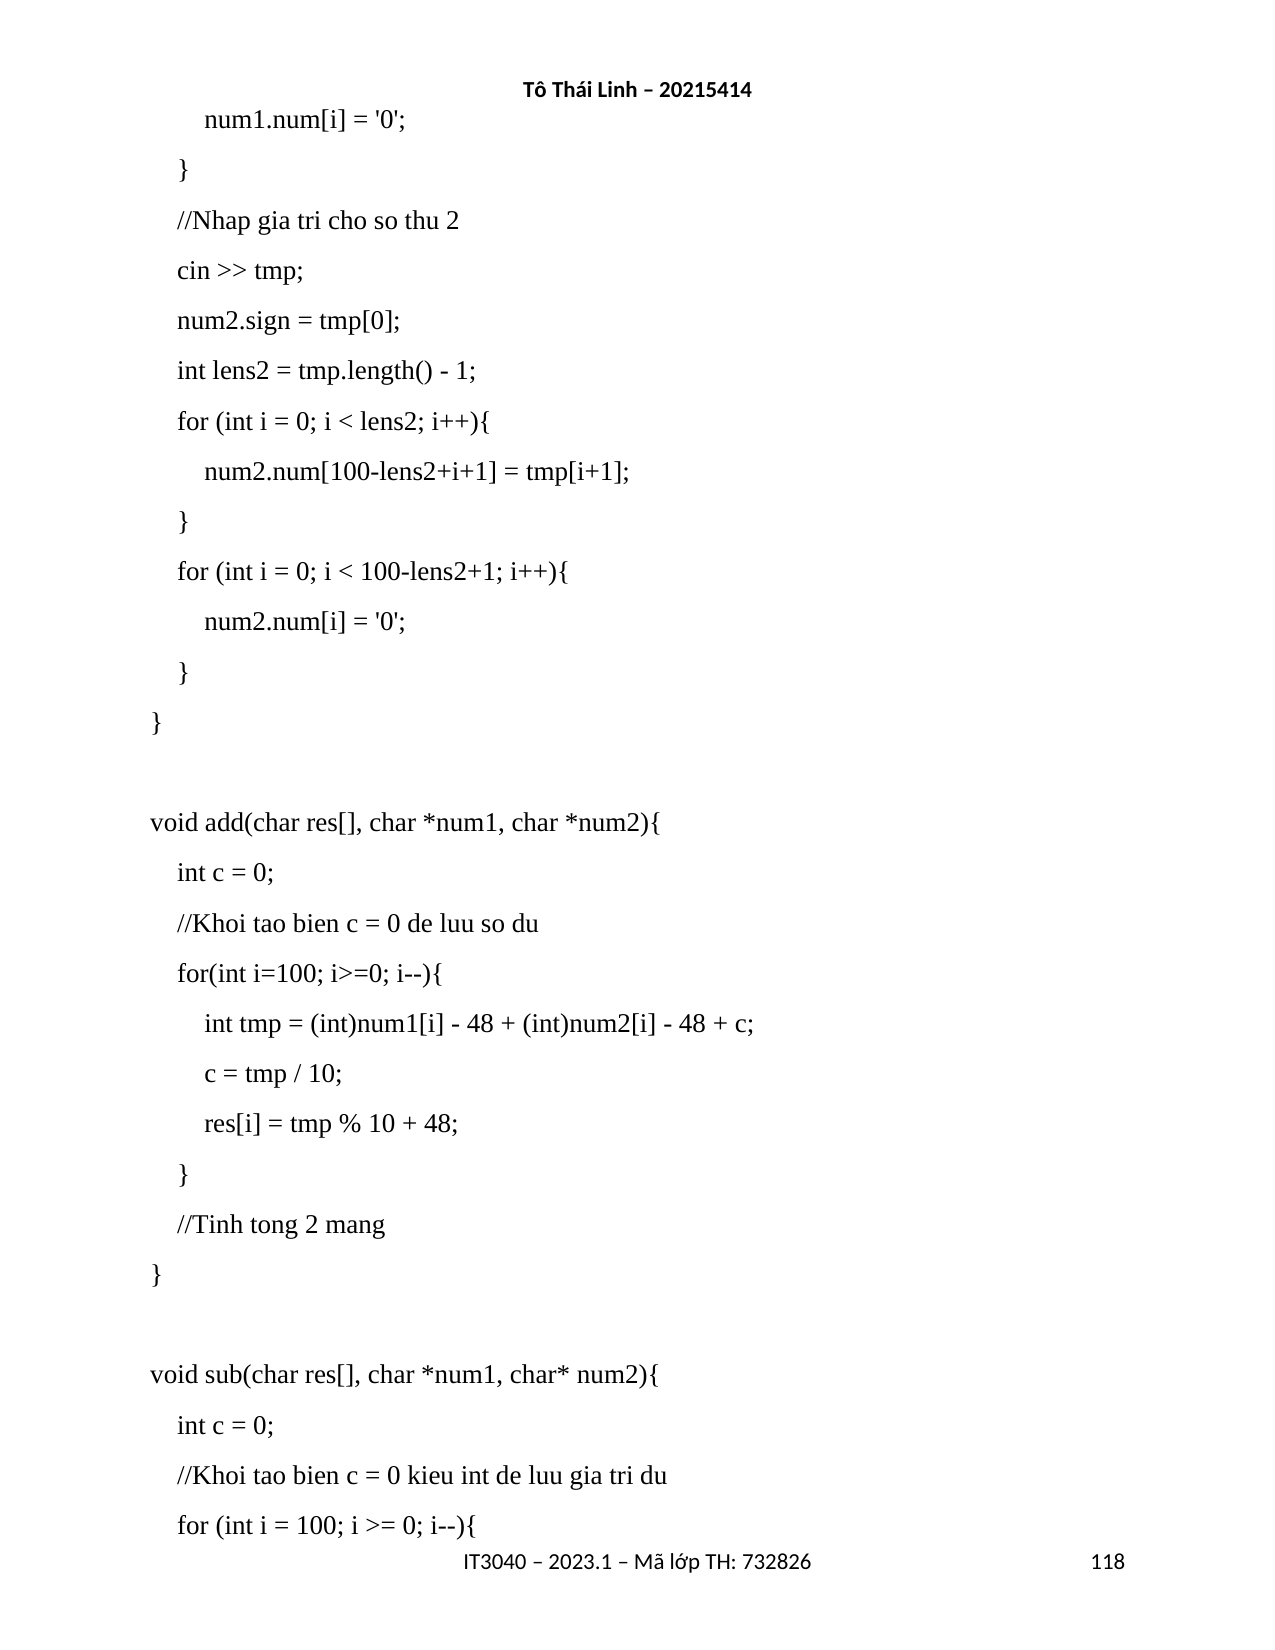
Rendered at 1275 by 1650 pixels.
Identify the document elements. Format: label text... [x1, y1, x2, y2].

text void sub(char res[], char *num1, char* num2){ [150, 1359, 1125, 1390]
text } [150, 154, 1125, 185]
text } [150, 706, 1125, 737]
text num2.sign = tmp[0]; [150, 304, 1125, 335]
text for (int i = 0; i < 100-lens2+1; i++){ [150, 555, 1125, 586]
text num1.num[i] = '0'; [150, 103, 1125, 134]
text } [150, 656, 1125, 687]
text int c = 0; [150, 1409, 1125, 1440]
text res[i] = tmp % 10 + 48; [150, 1108, 1125, 1139]
text void add(char res[], char *num1, char *num2){ [150, 806, 1125, 837]
text //Tinh tong 2 mang [150, 1208, 1125, 1239]
text num2.num[i] = '0'; [150, 606, 1125, 637]
text int tmp = (int)num1[i] - 48 + (int)num2[i] - 48 + c; [150, 1007, 1125, 1038]
text //Khoi tao bien c = 0 kieu int de luu gia tri du [150, 1459, 1125, 1490]
text } [150, 505, 1125, 536]
text //Nhap gia tri cho so thu 2 [150, 204, 1125, 235]
text } [150, 1158, 1125, 1189]
text for(int i=100; i>=0; i--){ [150, 957, 1125, 988]
text } [150, 1258, 1125, 1289]
text num2.num[100-lens2+i+1] = tmp[i+1]; [150, 455, 1125, 486]
text int lens2 = tmp.length() - 1; [150, 354, 1125, 386]
text for (int i = 0; i < lens2; i++){ [150, 405, 1125, 436]
text c = tmp / 10; [150, 1057, 1125, 1088]
text for (int i = 100; i >= 0; i--){ [150, 1509, 1125, 1540]
text int c = 0; [150, 857, 1125, 888]
text cin >> tmp; [150, 254, 1125, 285]
text //Khoi tao bien c = 0 de luu so du [150, 907, 1125, 938]
